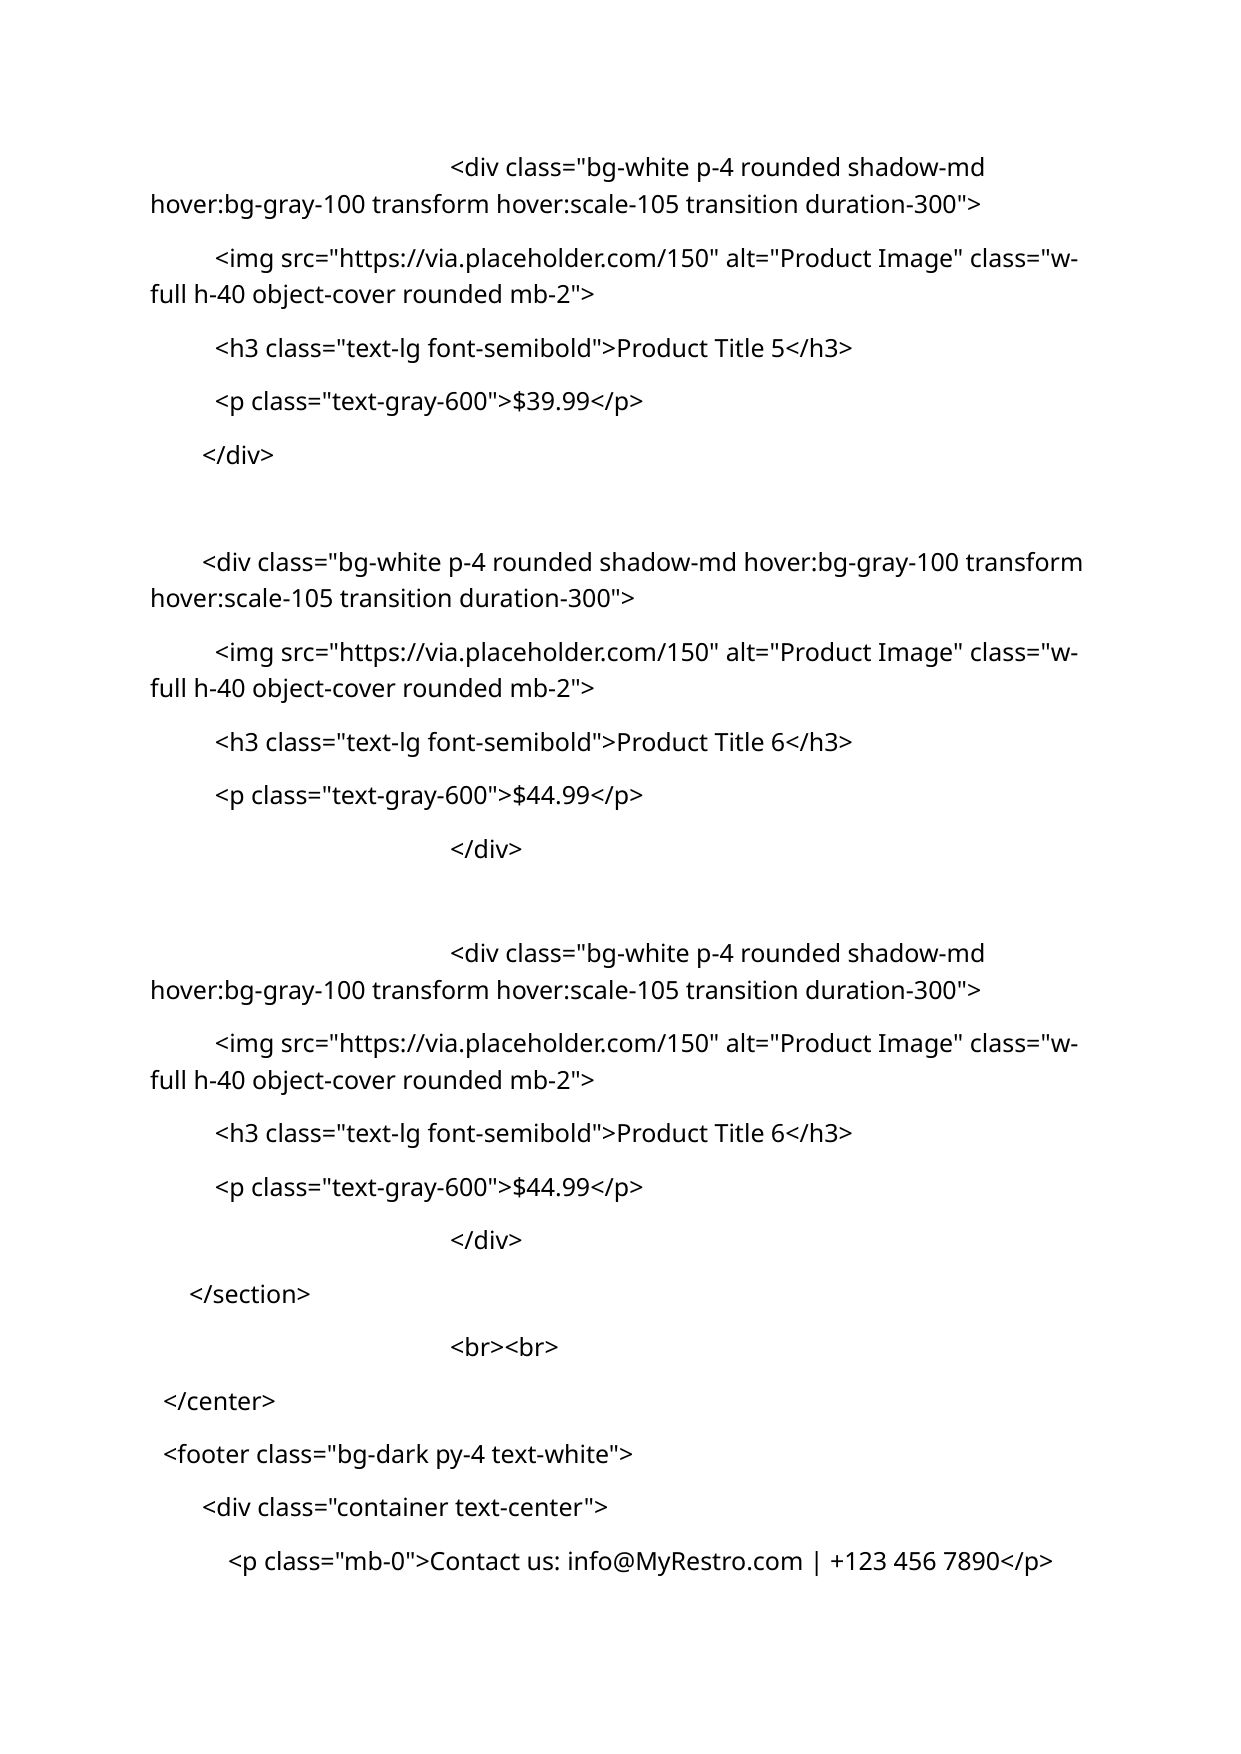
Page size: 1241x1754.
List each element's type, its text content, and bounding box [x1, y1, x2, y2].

text <p class="text-gray-600">$39.99</p> [150, 384, 1090, 418]
text <h3 class="text-lg font-semibold">Product Title 6</h3> [150, 724, 1090, 759]
text <br><br> [150, 1330, 1090, 1364]
text <div class="bg-white p-4 rounded shadow-md hover:bg-gray-100 transform hover:scale-105 transition duration-300"> [150, 544, 1090, 615]
text </div> [150, 1223, 1090, 1257]
text <div class="bg-white p-4 rounded shadow-md hover:bg-gray-100 transform hover:scale-105 transition duration-300"> [150, 150, 1090, 221]
text <img src="https://via.placeholder.com/150" alt="Product Image" class="w-full h-40 object-cover rounded mb-2"> [150, 634, 1090, 705]
text <div class="container text-center"> [150, 1490, 1090, 1524]
text <img src="https://via.placeholder.com/150" alt="Product Image" class="w-full h-40 object-cover rounded mb-2"> [150, 1026, 1090, 1097]
text <h3 class="text-lg font-semibold">Product Title 5</h3> [150, 330, 1090, 364]
text <p class="mb-0">Contact us: info@MyRestro.com | +123 456 7890</p> [150, 1543, 1090, 1577]
text <h3 class="text-lg font-semibold">Product Title 6</h3> [150, 1116, 1090, 1150]
text </div> [150, 831, 1090, 866]
text <footer class="bg-dark py-4 text-white"> [150, 1437, 1090, 1471]
text <p class="text-gray-600">$44.99</p> [150, 1169, 1090, 1203]
text </center> [150, 1383, 1090, 1417]
text </section> [150, 1276, 1090, 1310]
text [150, 240, 1090, 311]
text <p class="text-gray-600">$44.99</p> [150, 778, 1090, 812]
text </div> [150, 437, 1090, 471]
text <div class="bg-white p-4 rounded shadow-md hover:bg-gray-100 transform hover:scale-105 transition duration-300"> [150, 936, 1090, 1006]
